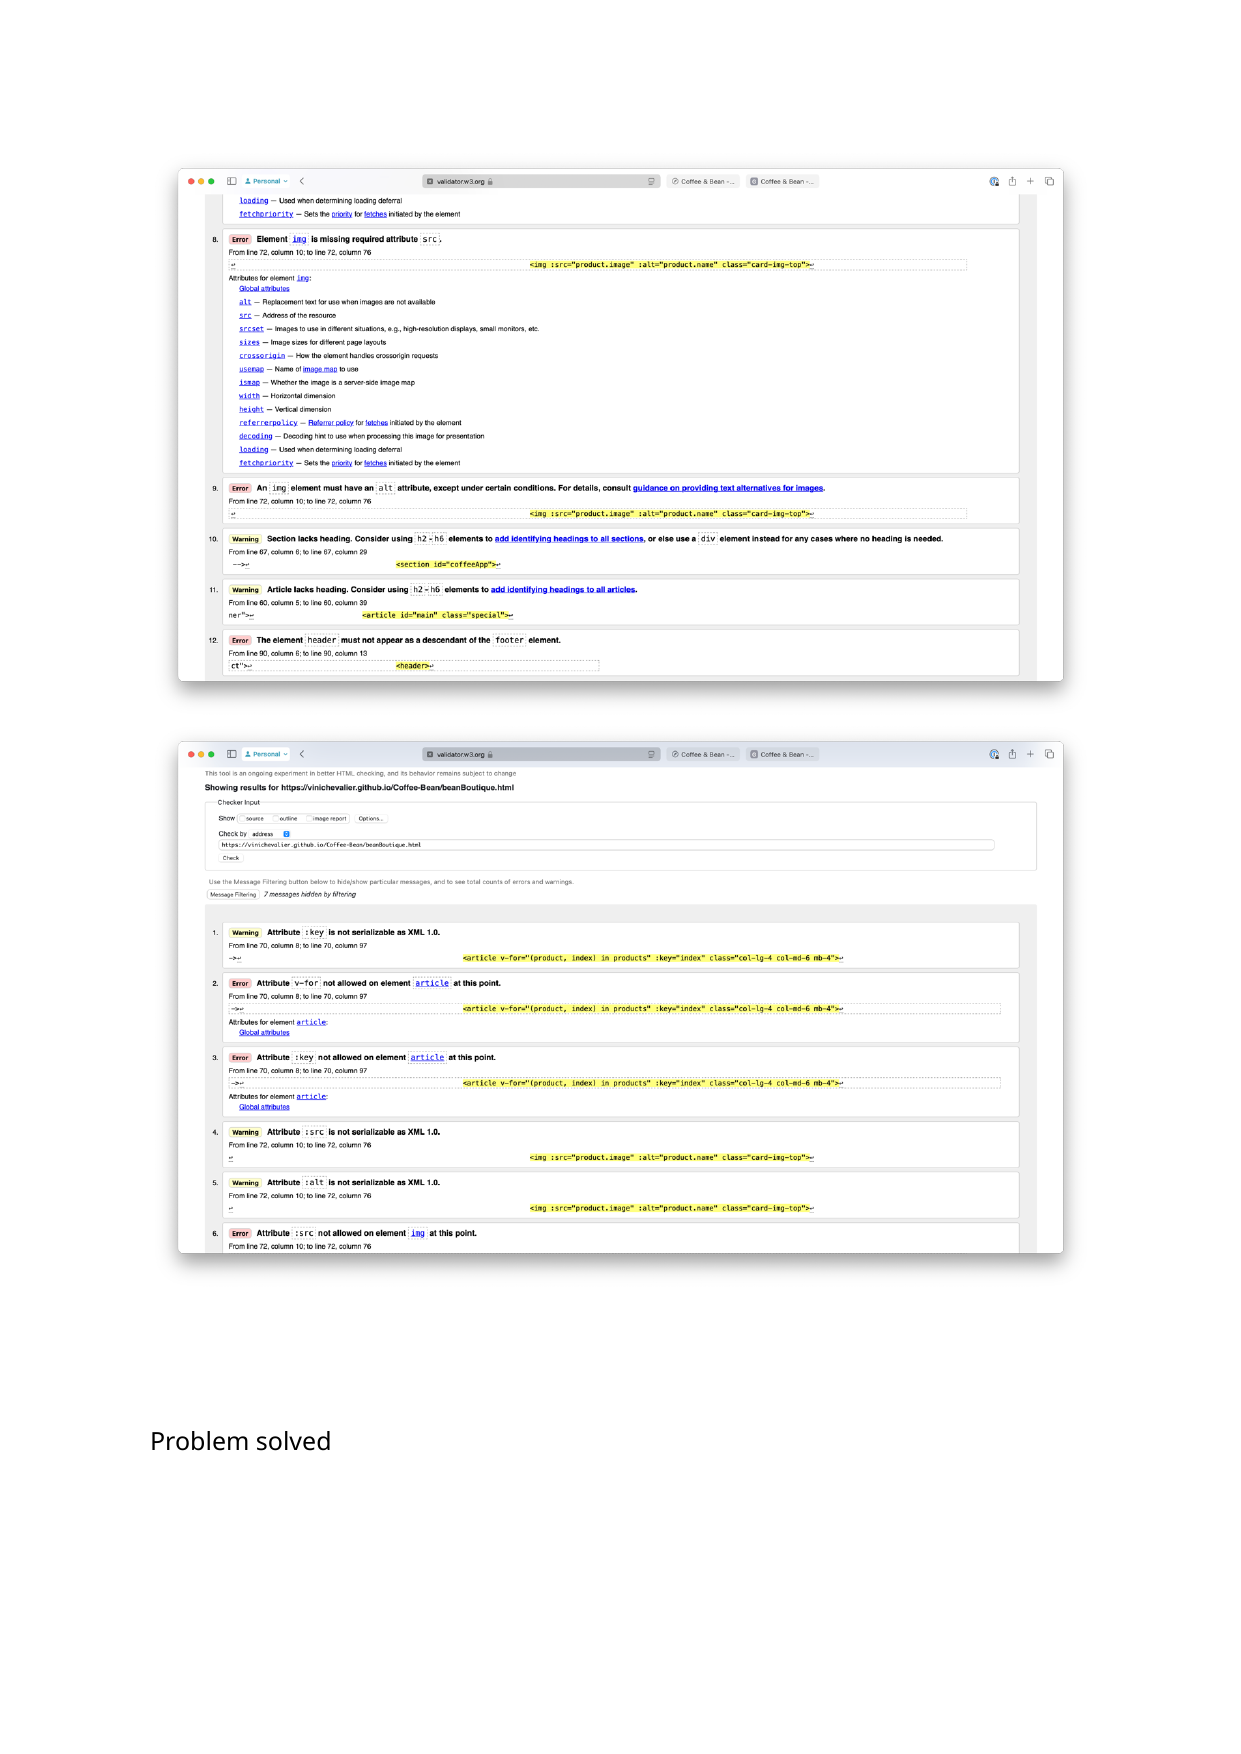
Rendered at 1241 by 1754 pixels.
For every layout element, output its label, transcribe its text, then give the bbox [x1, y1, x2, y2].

picture [150, 722, 1091, 1290]
picture [150, 150, 1091, 718]
text Problem solved [150, 1423, 1090, 1457]
